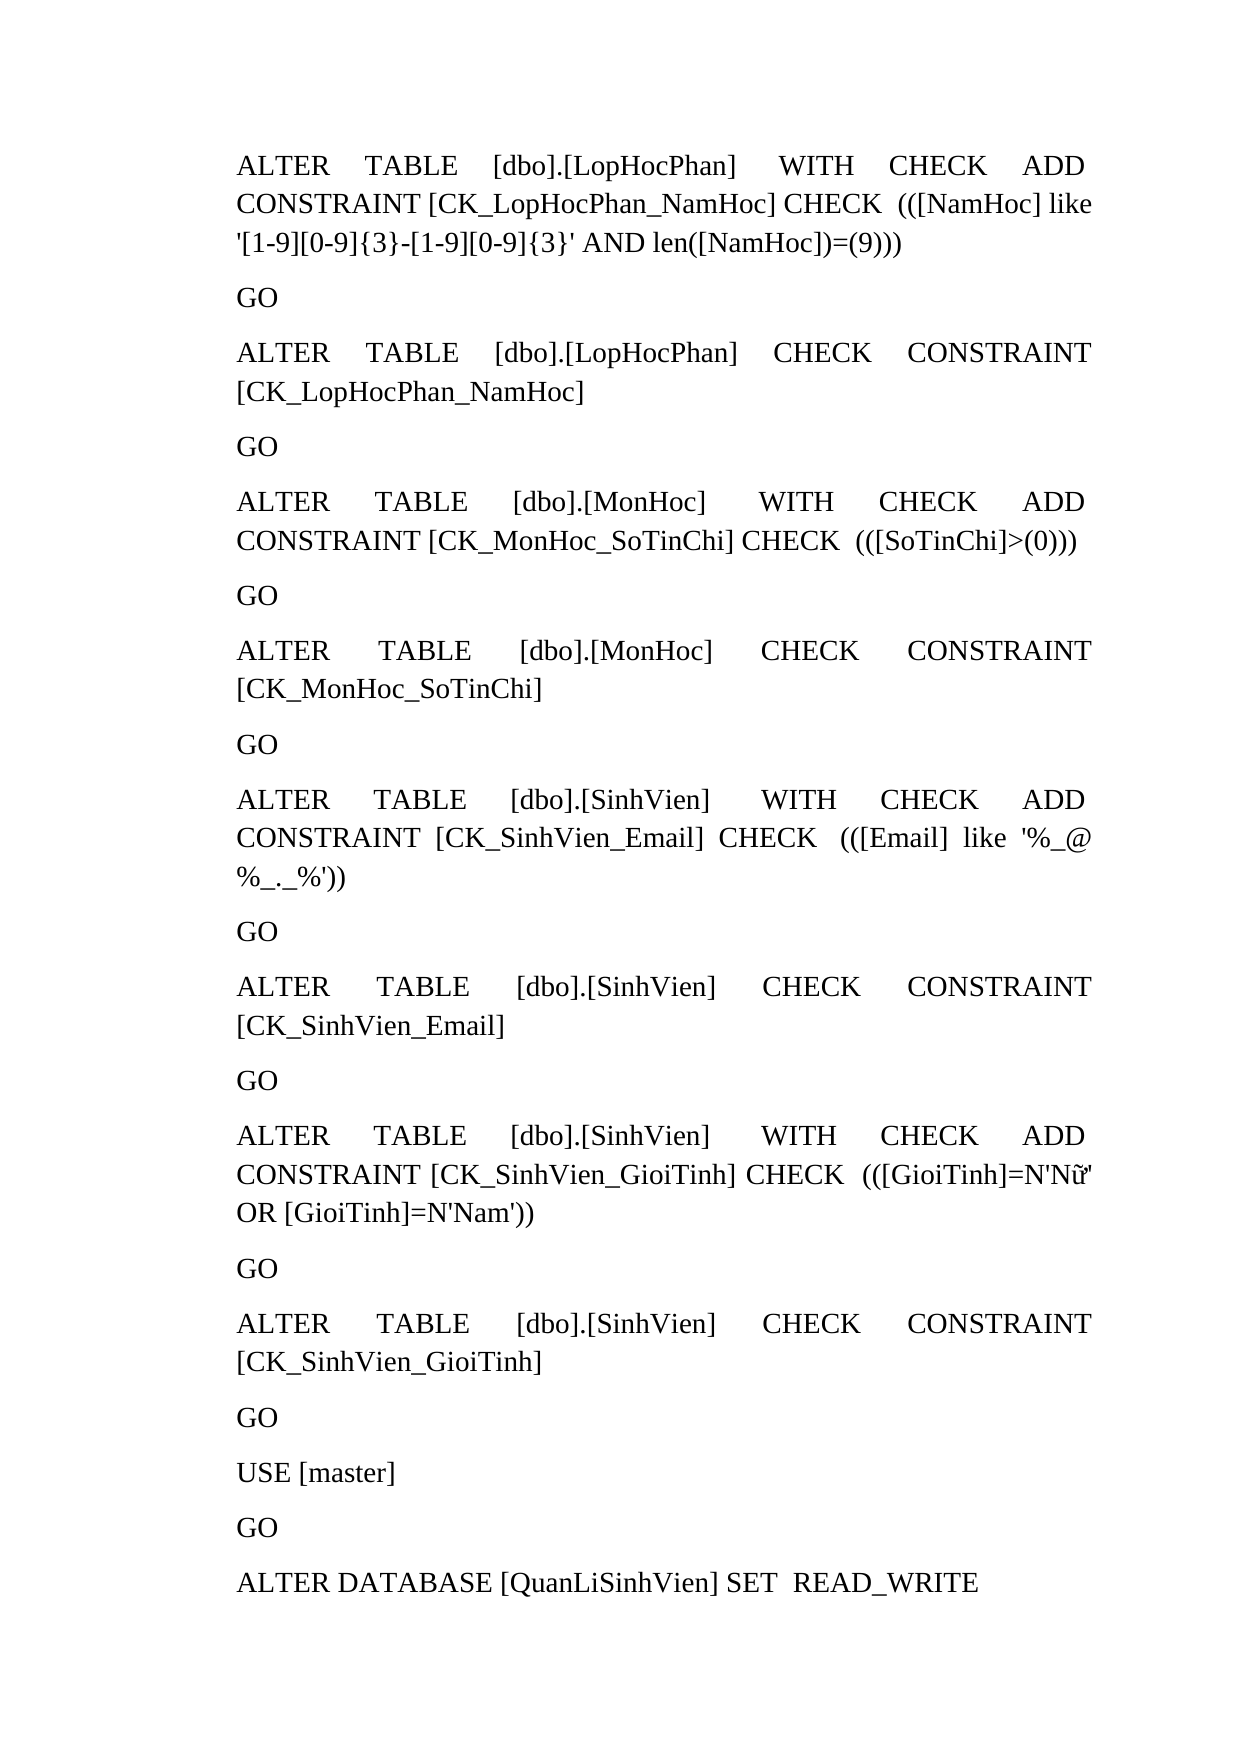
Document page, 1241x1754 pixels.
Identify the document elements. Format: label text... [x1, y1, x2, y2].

text ALTER TABLE [dbo].[SinhVien] WITH CHECK ADD CONSTRAINT [CK_SinhVien_Email] CHECK (([Email] like '%_@%_._%')) [236, 782, 1092, 893]
text GO [236, 727, 1092, 760]
text ALTER TABLE [dbo].[LopHocPhan] WITH CHECK ADD CONSTRAINT [CK_LopHocPhan_NamHoc] CHECK (([NamHoc] like '[1-9][0-9]{3}-[1-9][0-9]{3}' AND len([NamHoc])=(9))) [236, 148, 1092, 258]
text GO [236, 429, 1092, 462]
text GO [236, 1510, 1092, 1544]
text GO [236, 1063, 1092, 1097]
text ALTER TABLE [dbo].[SinhVien] CHECK CONSTRAINT [CK_SinhVien_GioiTinh] [236, 1306, 1092, 1378]
text ALTER DATABASE [QuanLiSinhVien] SET READ_WRITE [236, 1565, 1092, 1599]
text ALTER TABLE [dbo].[MonHoc] WITH CHECK ADD CONSTRAINT [CK_MonHoc_SoTinChi] CHECK (([SoTinChi]>(0))) [236, 484, 1092, 556]
text GO [236, 1400, 1092, 1433]
text GO [236, 914, 1092, 948]
text GO [236, 1251, 1092, 1284]
text GO [236, 578, 1092, 611]
text GO [236, 280, 1092, 313]
text ALTER TABLE [dbo].[SinhVien] CHECK CONSTRAINT [CK_SinhVien_Email] [236, 969, 1092, 1042]
text ALTER TABLE [dbo].[SinhVien] WITH CHECK ADD CONSTRAINT [CK_SinhVien_GioiTinh] CHECK (([GioiTinh]=N'Nữ' OR [GioiTinh]=N'Nam')) [236, 1118, 1092, 1229]
text USE [master] [236, 1455, 1092, 1488]
text ALTER TABLE [dbo].[LopHocPhan] CHECK CONSTRAINT [CK_LopHocPhan_NamHoc] [236, 335, 1092, 407]
text ALTER TABLE [dbo].[MonHoc] CHECK CONSTRAINT [CK_MonHoc_SoTinChi] [236, 633, 1092, 705]
